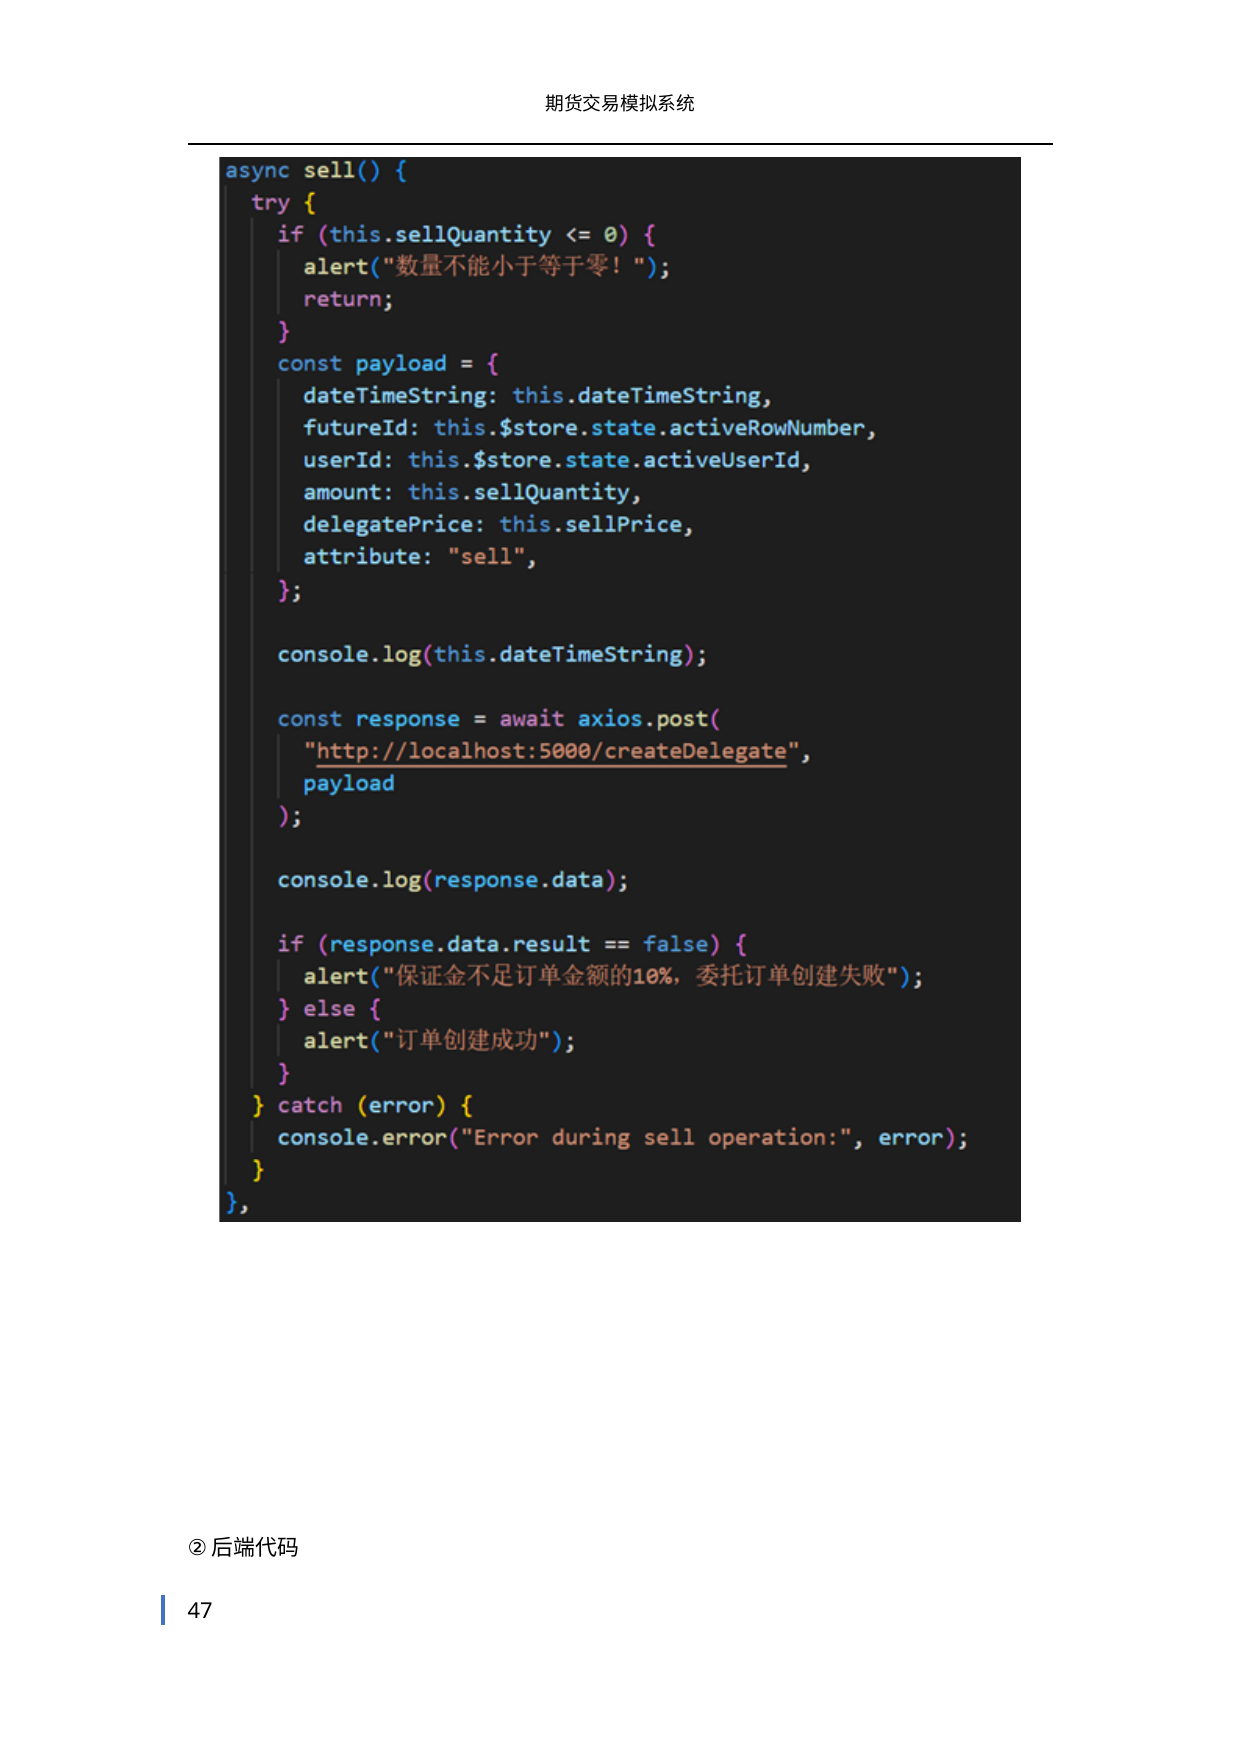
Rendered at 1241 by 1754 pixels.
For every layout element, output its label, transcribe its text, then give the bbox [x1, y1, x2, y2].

picture [219, 157, 1021, 1222]
text ②后端代码 [187, 1529, 1053, 1562]
